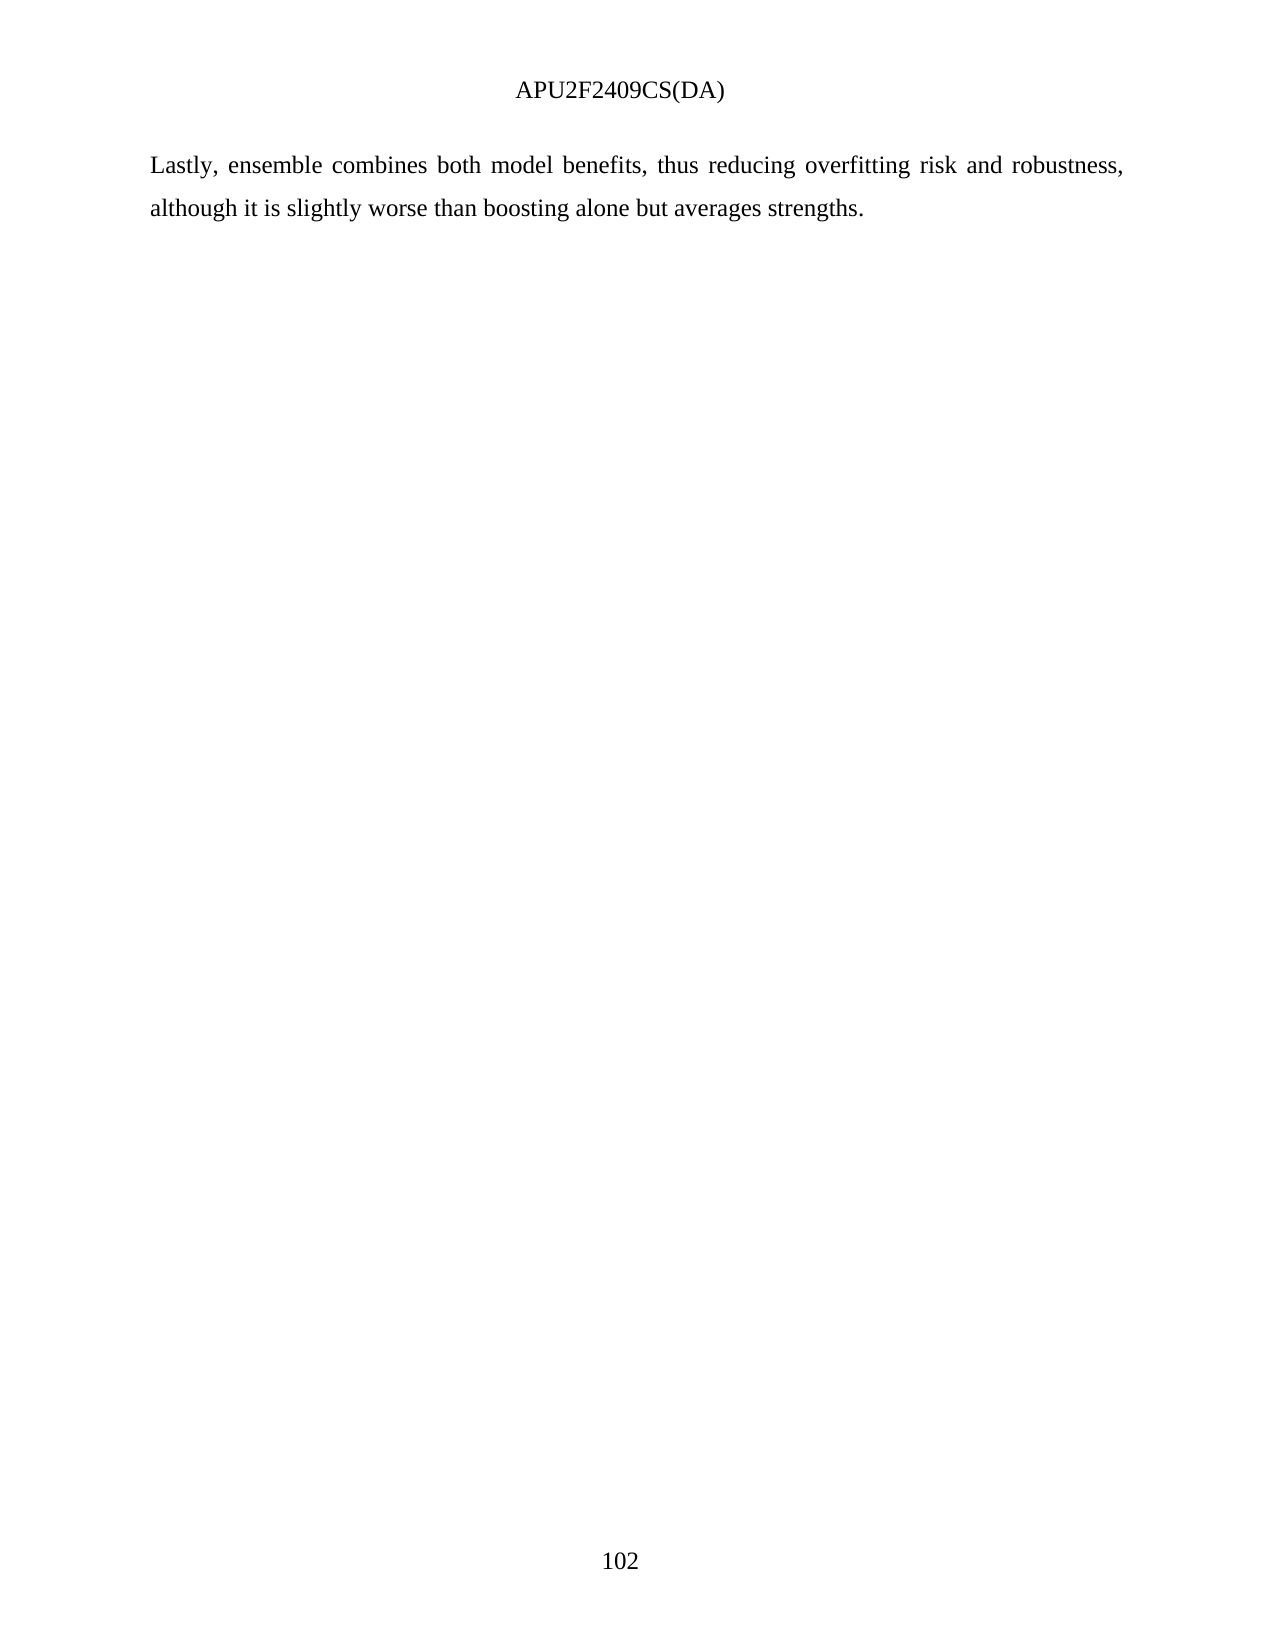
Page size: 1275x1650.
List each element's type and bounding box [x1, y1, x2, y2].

text [150, 150, 1125, 222]
